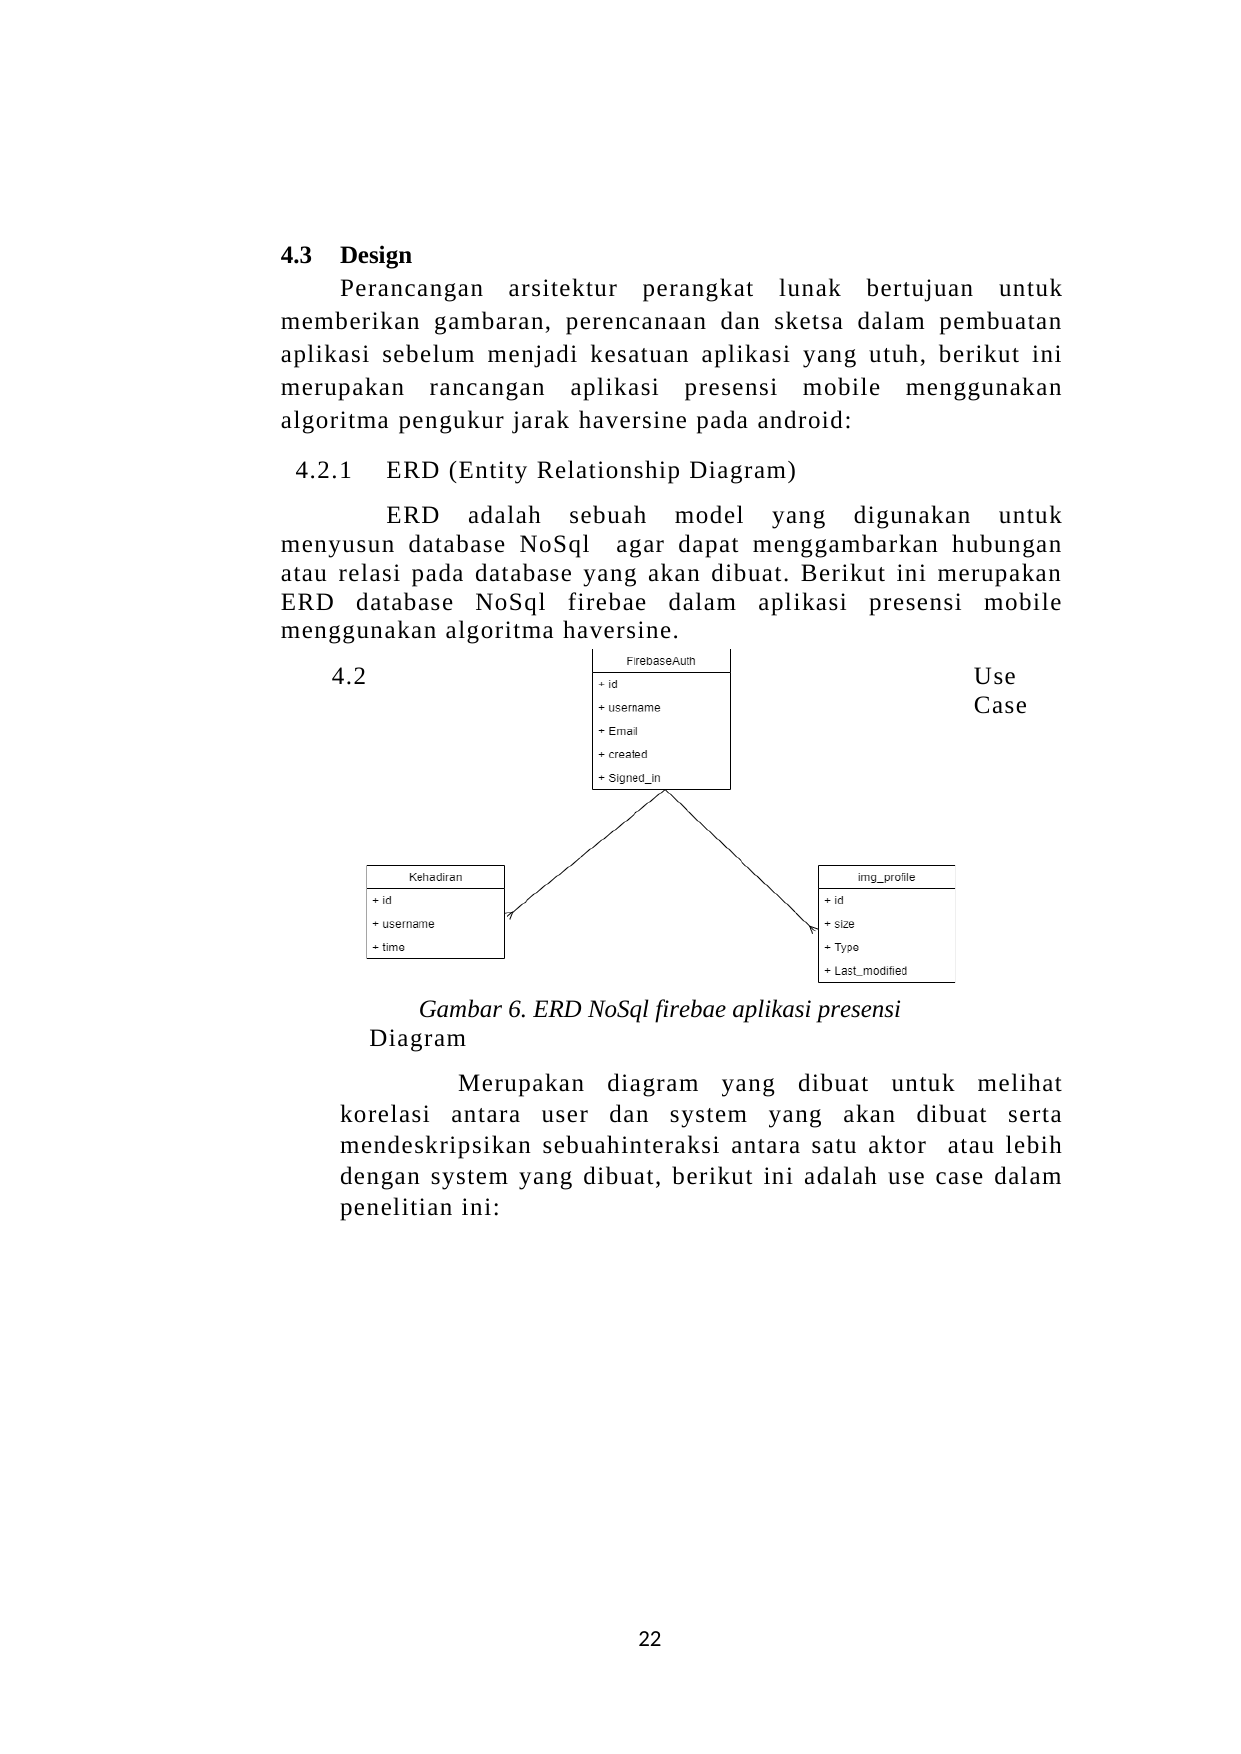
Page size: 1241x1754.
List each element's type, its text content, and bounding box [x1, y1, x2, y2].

subtitle Design [281, 240, 1063, 269]
subtitle Perancangan arsitektur perangkat lunak bertujuan untuk memberikan gambaran, perencanaan dan sketsa dalam pembuatan aplikasi sebelum menjadi kesatuan aplikasi yang utuh, berikut ini merupakan rancangan aplikasi presensi mobile menggunakan algoritma pengukur jarak haversine pada android: [281, 273, 1063, 434]
subtitle ERD adalah sebuah model yang digunakan untuk menyusun database NoSql agar dapat menggambarkan hubungan atau relasi pada database yang akan dibuat. Berikut ini merupakan ERD database NoSql firebae dalam aplikasi presensi mobile menggunakan algoritma haversine. [266, 501, 1063, 644]
subtitle ERD (Entity Relationship Diagram) [295, 455, 1063, 484]
picture [366, 649, 955, 985]
subtitle Merupakan diagram yang dibuat untuk melihat korelasi antara user dan system yang akan dibuat serta mendeskripsikan sebuahinteraksi antara satu aktor atau lebih dengan system yang dibuat, berikut ini adalah use case dalam penelitian ini: [340, 1068, 1063, 1221]
